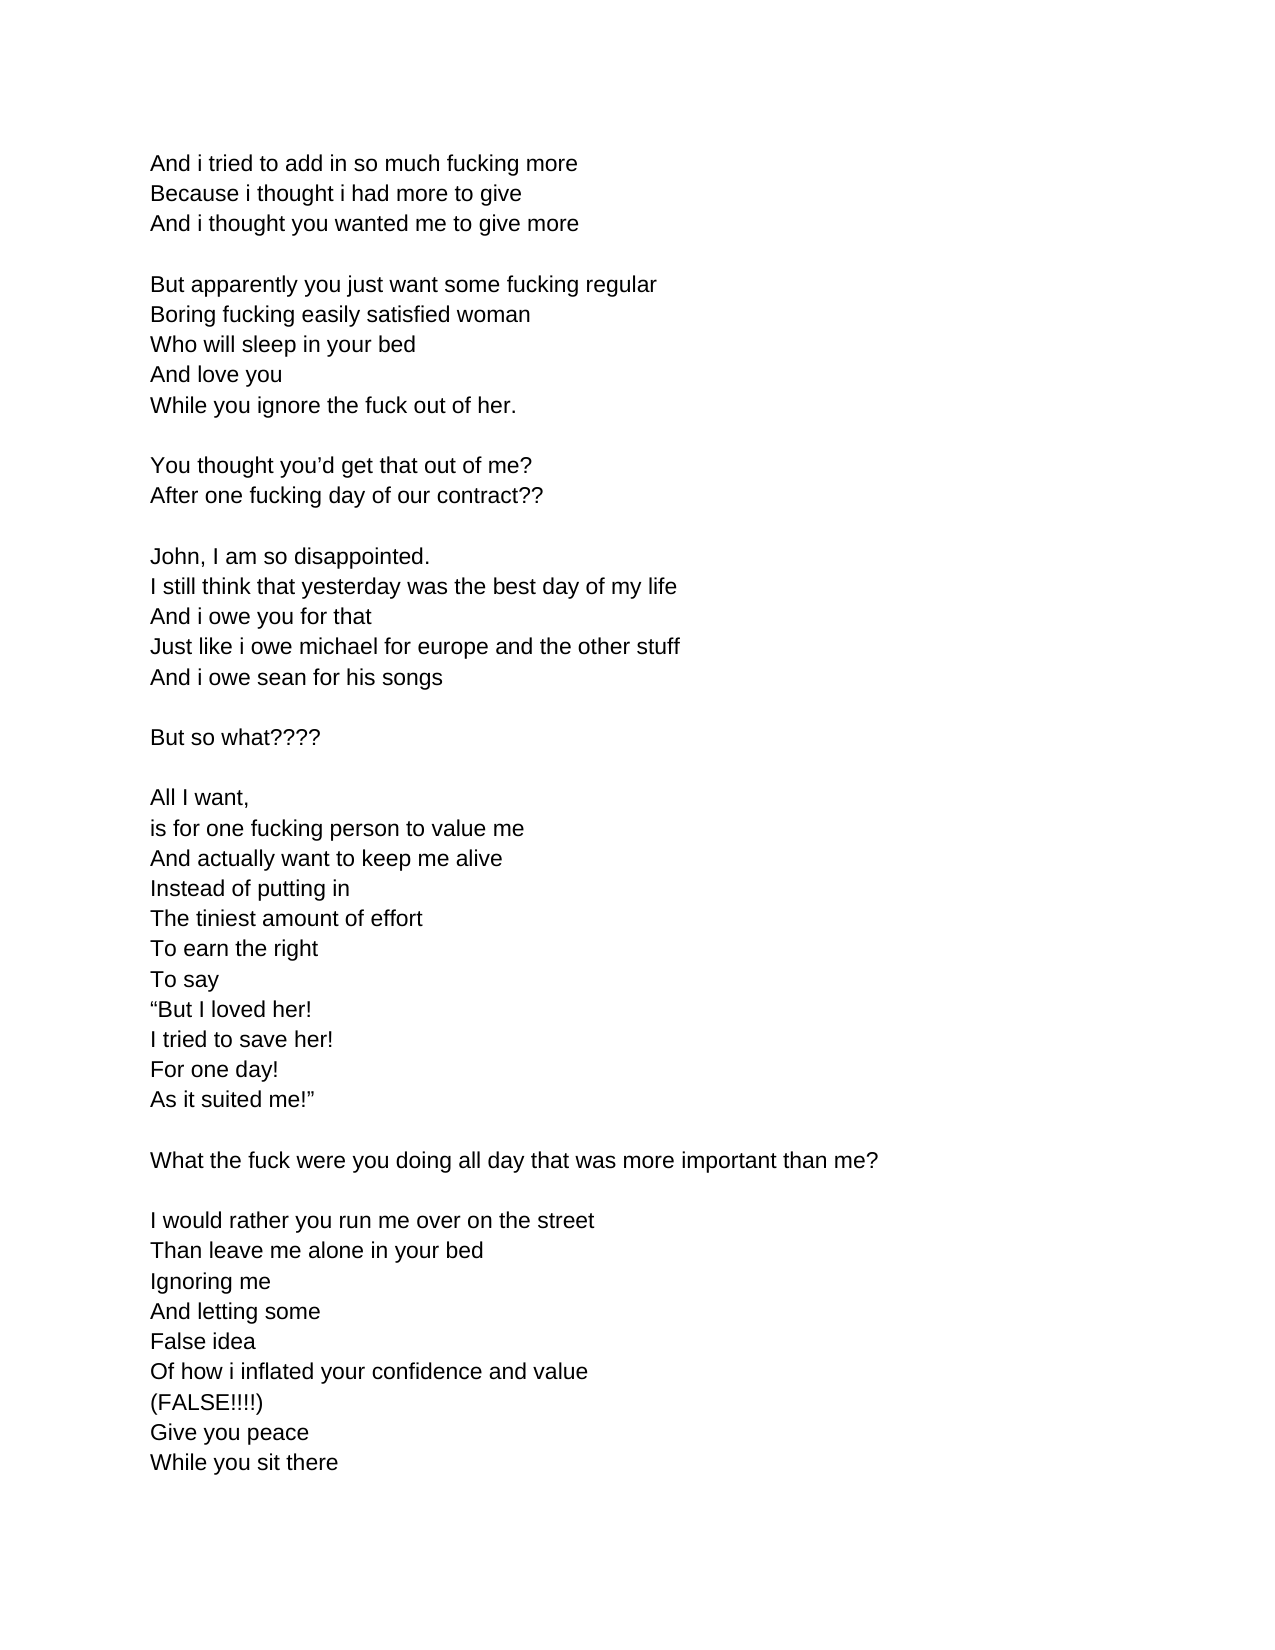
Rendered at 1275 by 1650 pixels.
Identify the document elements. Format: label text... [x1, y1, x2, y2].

text What the fuck were you doing all day that was more important than me? [150, 1147, 1125, 1173]
text The tiniest amount of effort [150, 905, 1125, 932]
text And i tried to add in so much fucking more [150, 150, 1125, 176]
text To say [150, 966, 1125, 992]
text While you sit there [150, 1449, 1125, 1475]
text John, I am so disappointed. [150, 543, 1125, 569]
text But apparently you just want some fucking regular [150, 271, 1125, 297]
text While you ignore the fuck out of her. [150, 392, 1125, 418]
text Give you peace [150, 1419, 1125, 1445]
text After one fucking day of our contract?? [150, 482, 1125, 509]
text But so what???? [150, 724, 1125, 750]
text And i owe you for that [150, 603, 1125, 629]
text I would rather you run me over on the street [150, 1207, 1125, 1234]
text You thought you’d get that out of me? [150, 452, 1125, 478]
text Instead of putting in [150, 875, 1125, 901]
text And love you [150, 361, 1125, 388]
text (FALSE!!!!) [150, 1388, 1125, 1415]
text “But I loved her! [150, 996, 1125, 1022]
text I tried to save her! [150, 1026, 1125, 1052]
text is for one fucking person to value me [150, 814, 1125, 841]
text Just like i owe michael for europe and the other stuff [150, 633, 1125, 660]
text For one day! [150, 1056, 1125, 1083]
text Who will sleep in your bed [150, 331, 1125, 358]
text As it suited me!” [150, 1086, 1125, 1113]
text Of how i inflated your confidence and value [150, 1358, 1125, 1385]
text Boring fucking easily satisfied woman [150, 301, 1125, 327]
text And i owe sean for his songs [150, 663, 1125, 690]
text False idea [150, 1328, 1125, 1354]
text Because i thought i had more to give [150, 180, 1125, 207]
text And i thought you wanted me to give more [150, 210, 1125, 237]
text Ignoring me [150, 1268, 1125, 1294]
text I still think that yesterday was the best day of my life [150, 573, 1125, 599]
text All I want, [150, 784, 1125, 811]
text And letting some [150, 1298, 1125, 1324]
text And actually want to keep me alive [150, 845, 1125, 871]
text To earn the right [150, 935, 1125, 962]
text Than leave me alone in your bed [150, 1237, 1125, 1264]
